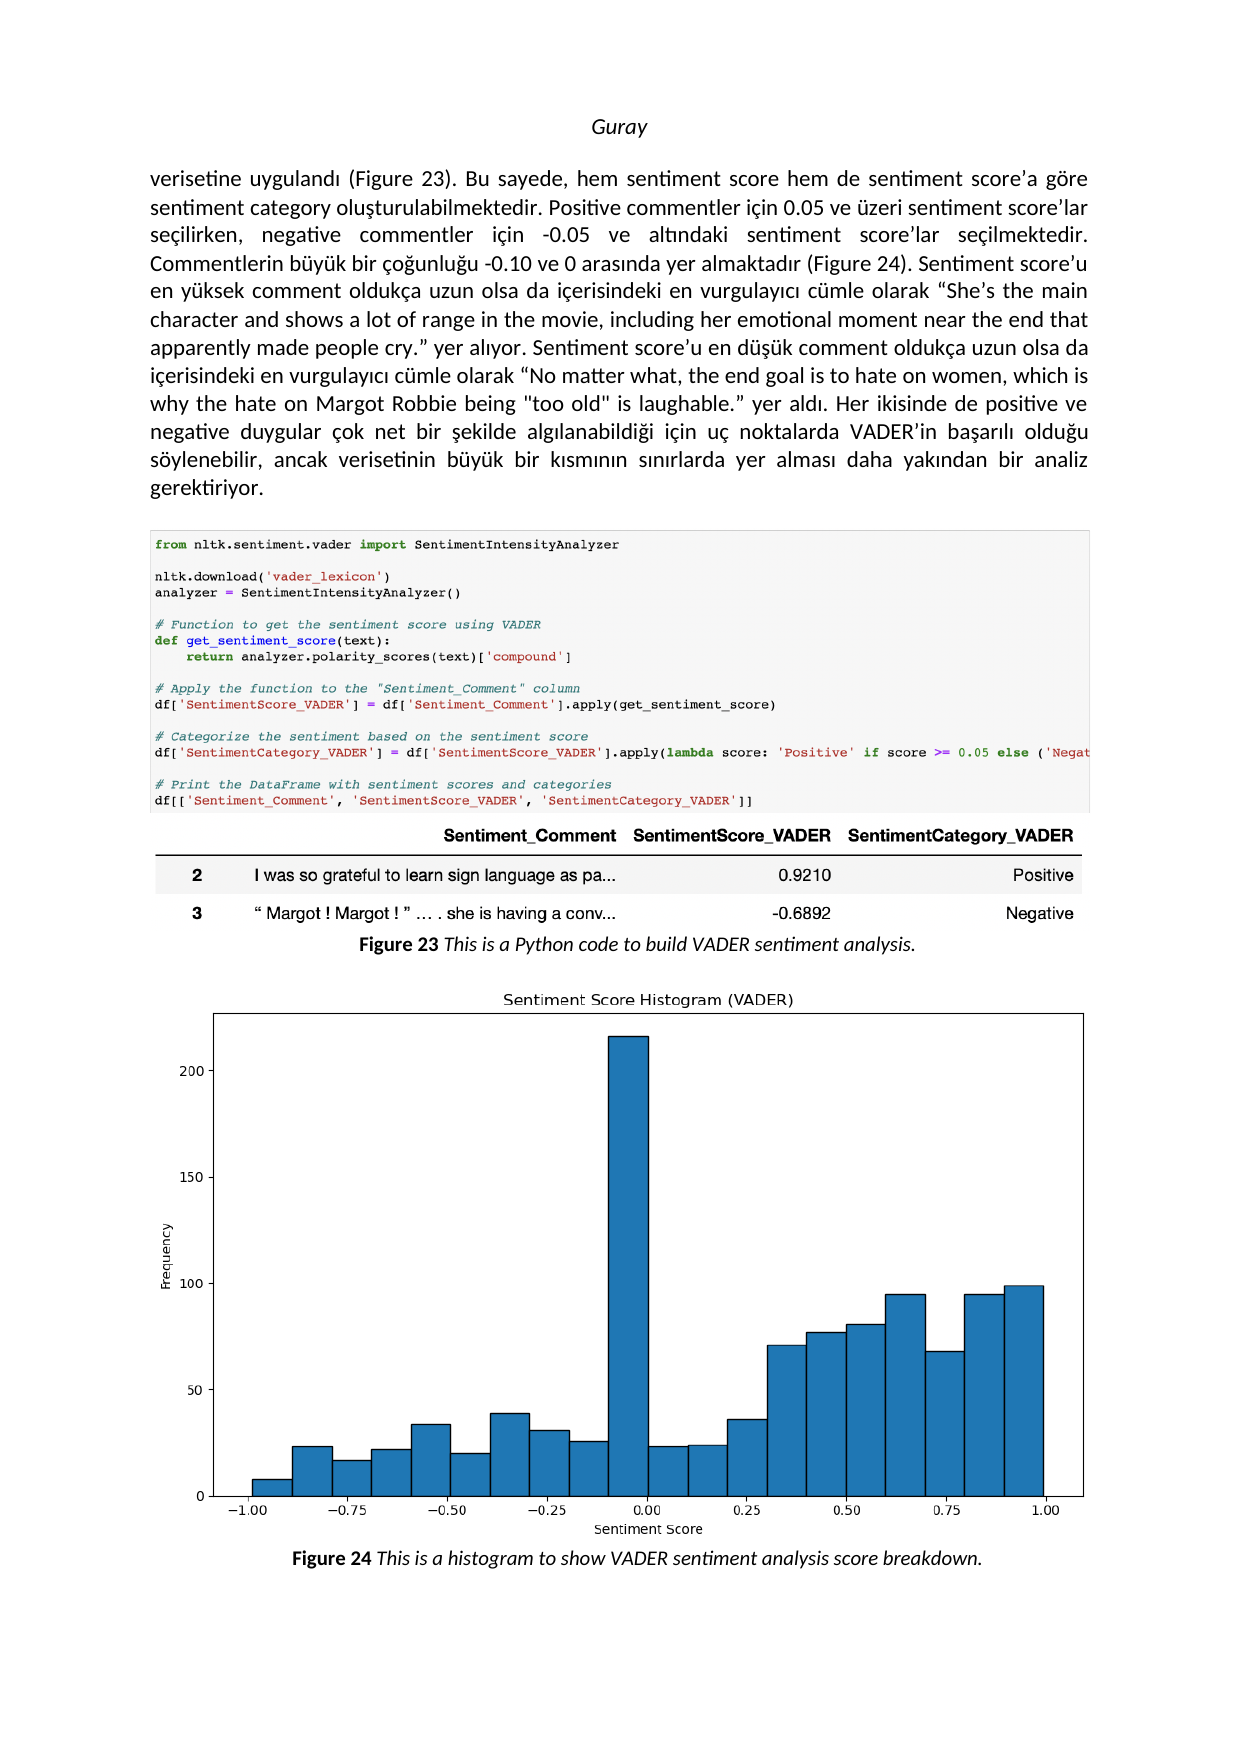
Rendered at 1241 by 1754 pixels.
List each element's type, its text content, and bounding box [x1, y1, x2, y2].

text Figure 23 This is a Python code to build VADER sentiment analysis. [150, 931, 1090, 956]
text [150, 164, 1090, 501]
text Figure 24 This is a histogram to show VADER sentiment analysis score breakdown. [150, 1546, 1090, 1571]
picture [150, 528, 1091, 931]
picture [150, 984, 1091, 1546]
